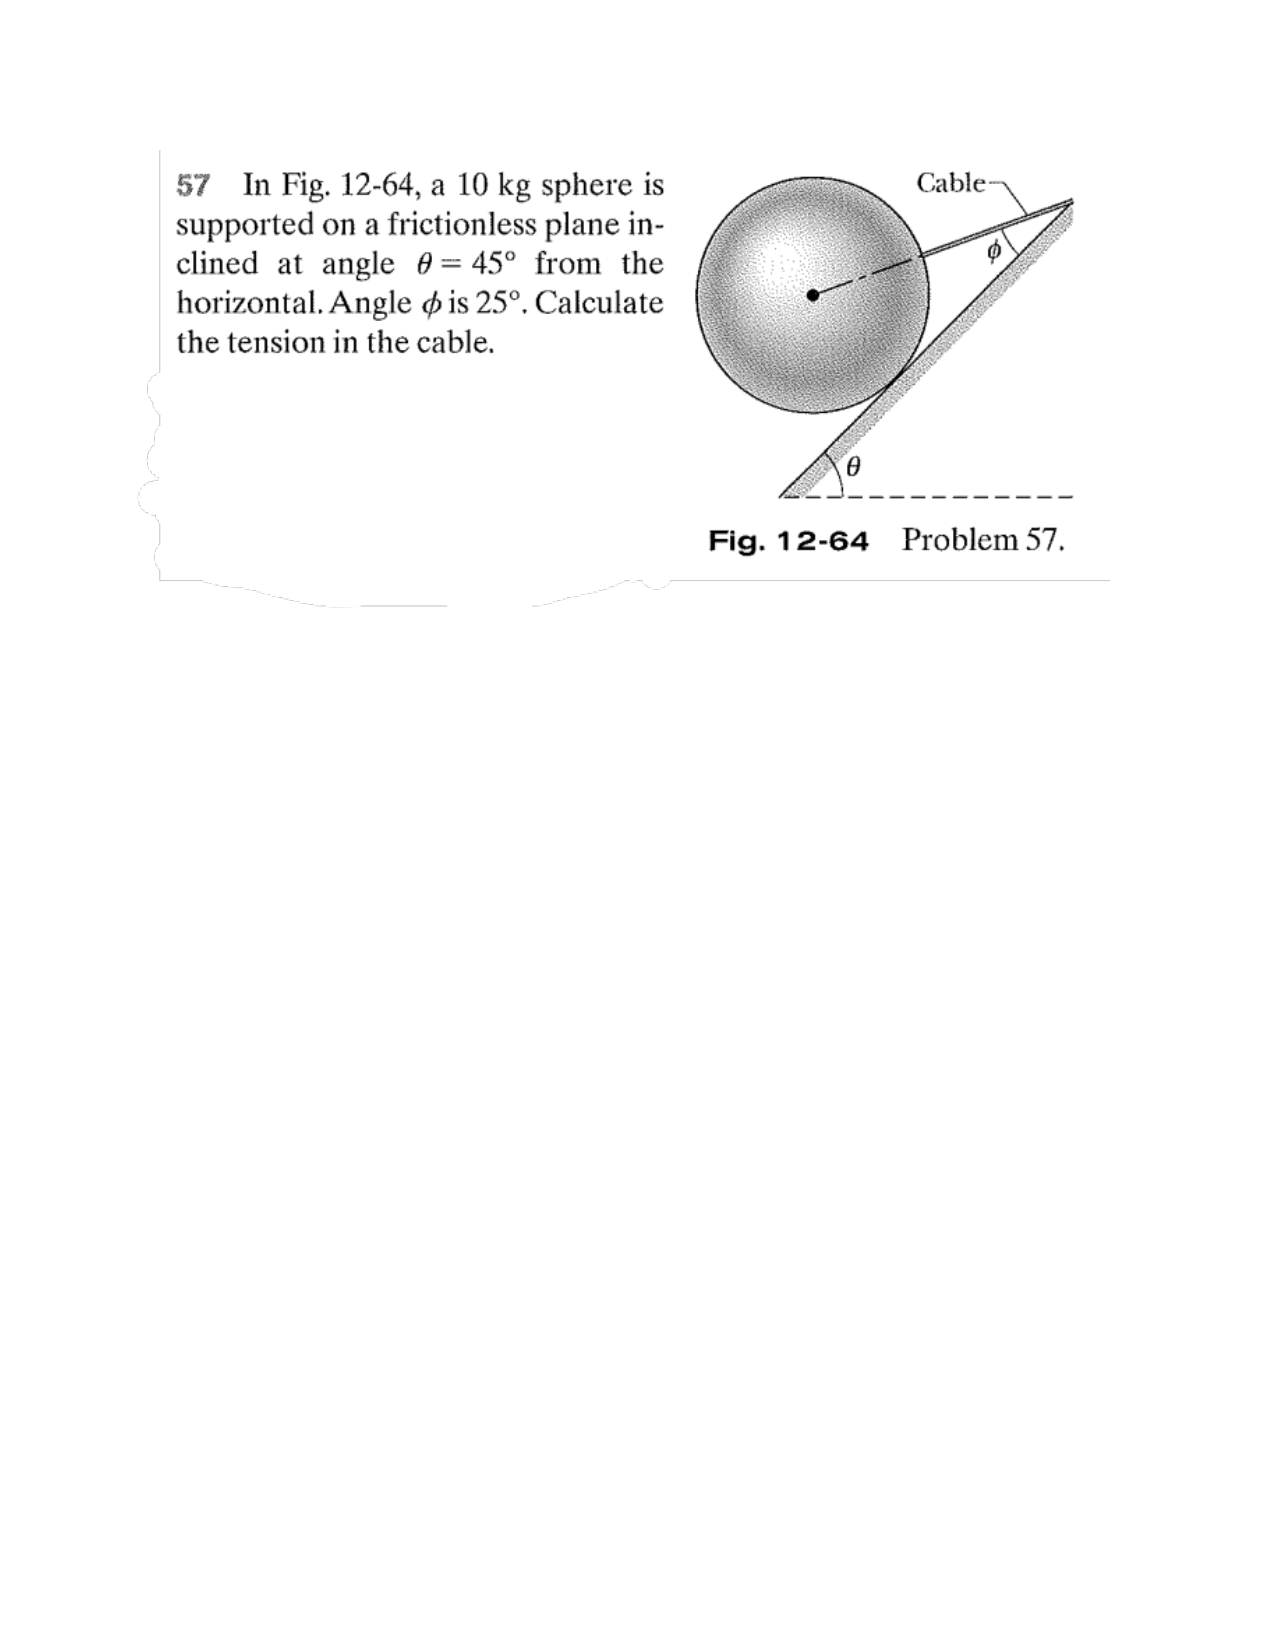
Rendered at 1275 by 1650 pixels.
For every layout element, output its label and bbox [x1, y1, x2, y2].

picture [135, 150, 1110, 609]
